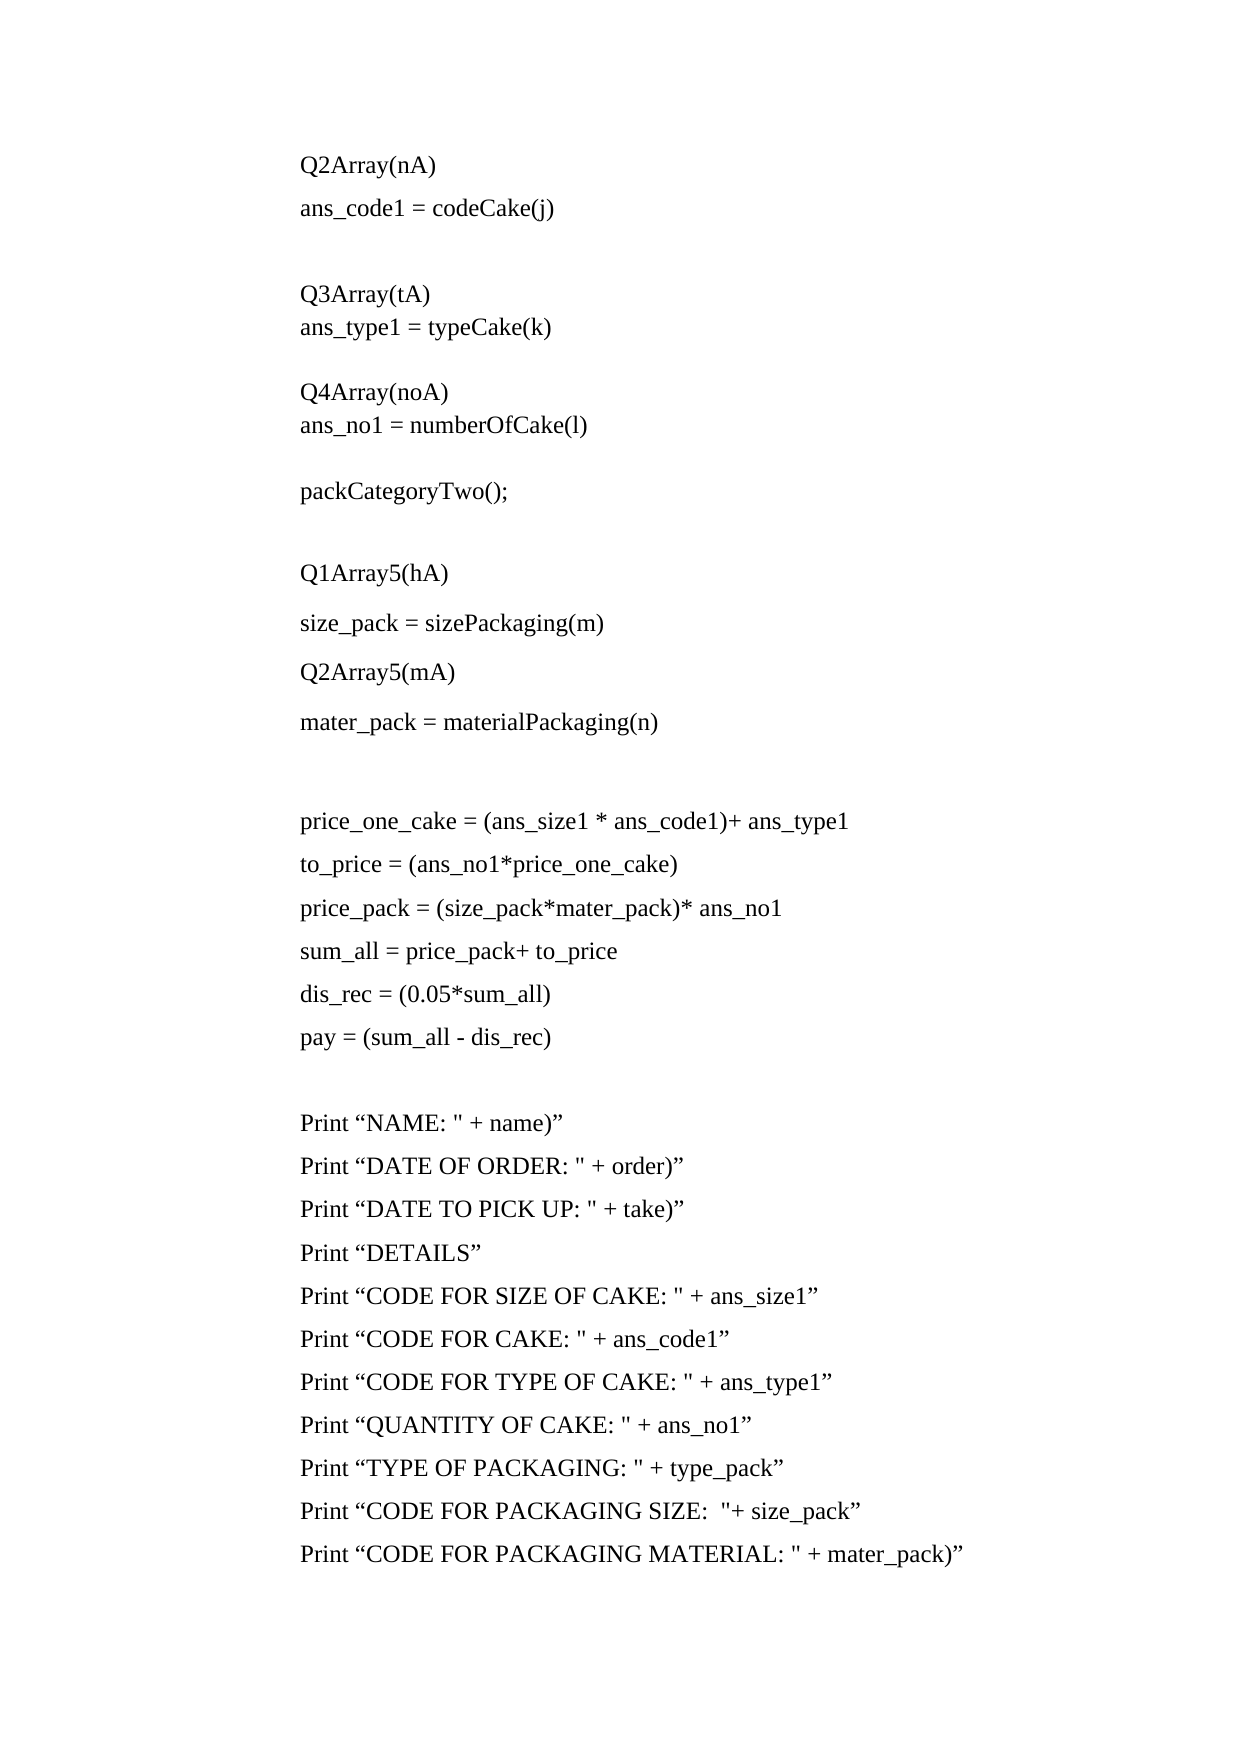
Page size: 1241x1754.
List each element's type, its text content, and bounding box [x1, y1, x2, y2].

list packCategoryTwo(); [225, 476, 1090, 505]
list Q3Array(tA) [225, 279, 1090, 307]
text Print “DETAILS” [225, 1238, 1090, 1266]
text dis_rec = (0.05*sum_all) [225, 979, 1090, 1008]
text Print “NAME: " + name)” [225, 1108, 1090, 1137]
text to_price = (ans_no1*price_one_cake) [225, 849, 1090, 878]
list ans_code1 = codeCake(j) [225, 193, 1090, 222]
text mater_pack = materialPackaging(n) [225, 707, 1090, 736]
text pay = (sum_all - dis_rec) [225, 1022, 1090, 1051]
text sum_all = price_pack+ to_price [225, 936, 1090, 964]
text Print “DATE TO PICK UP: " + take)” [225, 1194, 1090, 1223]
text Q1Array5(hA) [225, 558, 1090, 587]
text Print “CODE FOR SIZE OF CAKE: " + ans_size1” [225, 1281, 1090, 1309]
text Print “CODE FOR CAKE: " + ans_code1” [225, 1324, 1090, 1353]
text size_pack = sizePackaging(m) [225, 608, 1090, 636]
text Print “DATE OF ORDER: " + order)” [225, 1151, 1090, 1180]
text Q2Array5(mA) [225, 657, 1090, 686]
list ans_type1 = typeCake(k) [225, 312, 1090, 340]
list Q2Array(nA) [225, 150, 1090, 179]
text price_pack = (size_pack*mater_pack)* ans_no1 [225, 893, 1090, 921]
text price_one_cake = (ans_size1 * ans_code1)+ ans_type1 [225, 806, 1090, 835]
text Print “TYPE OF PACKAGING: " + type_pack” [225, 1453, 1090, 1482]
text Print “QUANTITY OF CAKE: " + ans_no1” [225, 1410, 1090, 1439]
list Q4Array(noA) [225, 377, 1090, 406]
text Print “CODE FOR TYPE OF CAKE: " + ans_type1” [225, 1367, 1090, 1396]
text Print “CODE FOR PACKAGING MATERIAL: " + mater_pack)” [225, 1539, 1090, 1568]
text Print “CODE FOR PACKAGING SIZE: "+ size_pack” [225, 1496, 1090, 1525]
list ans_no1 = numberOfCake(l) [225, 410, 1090, 439]
